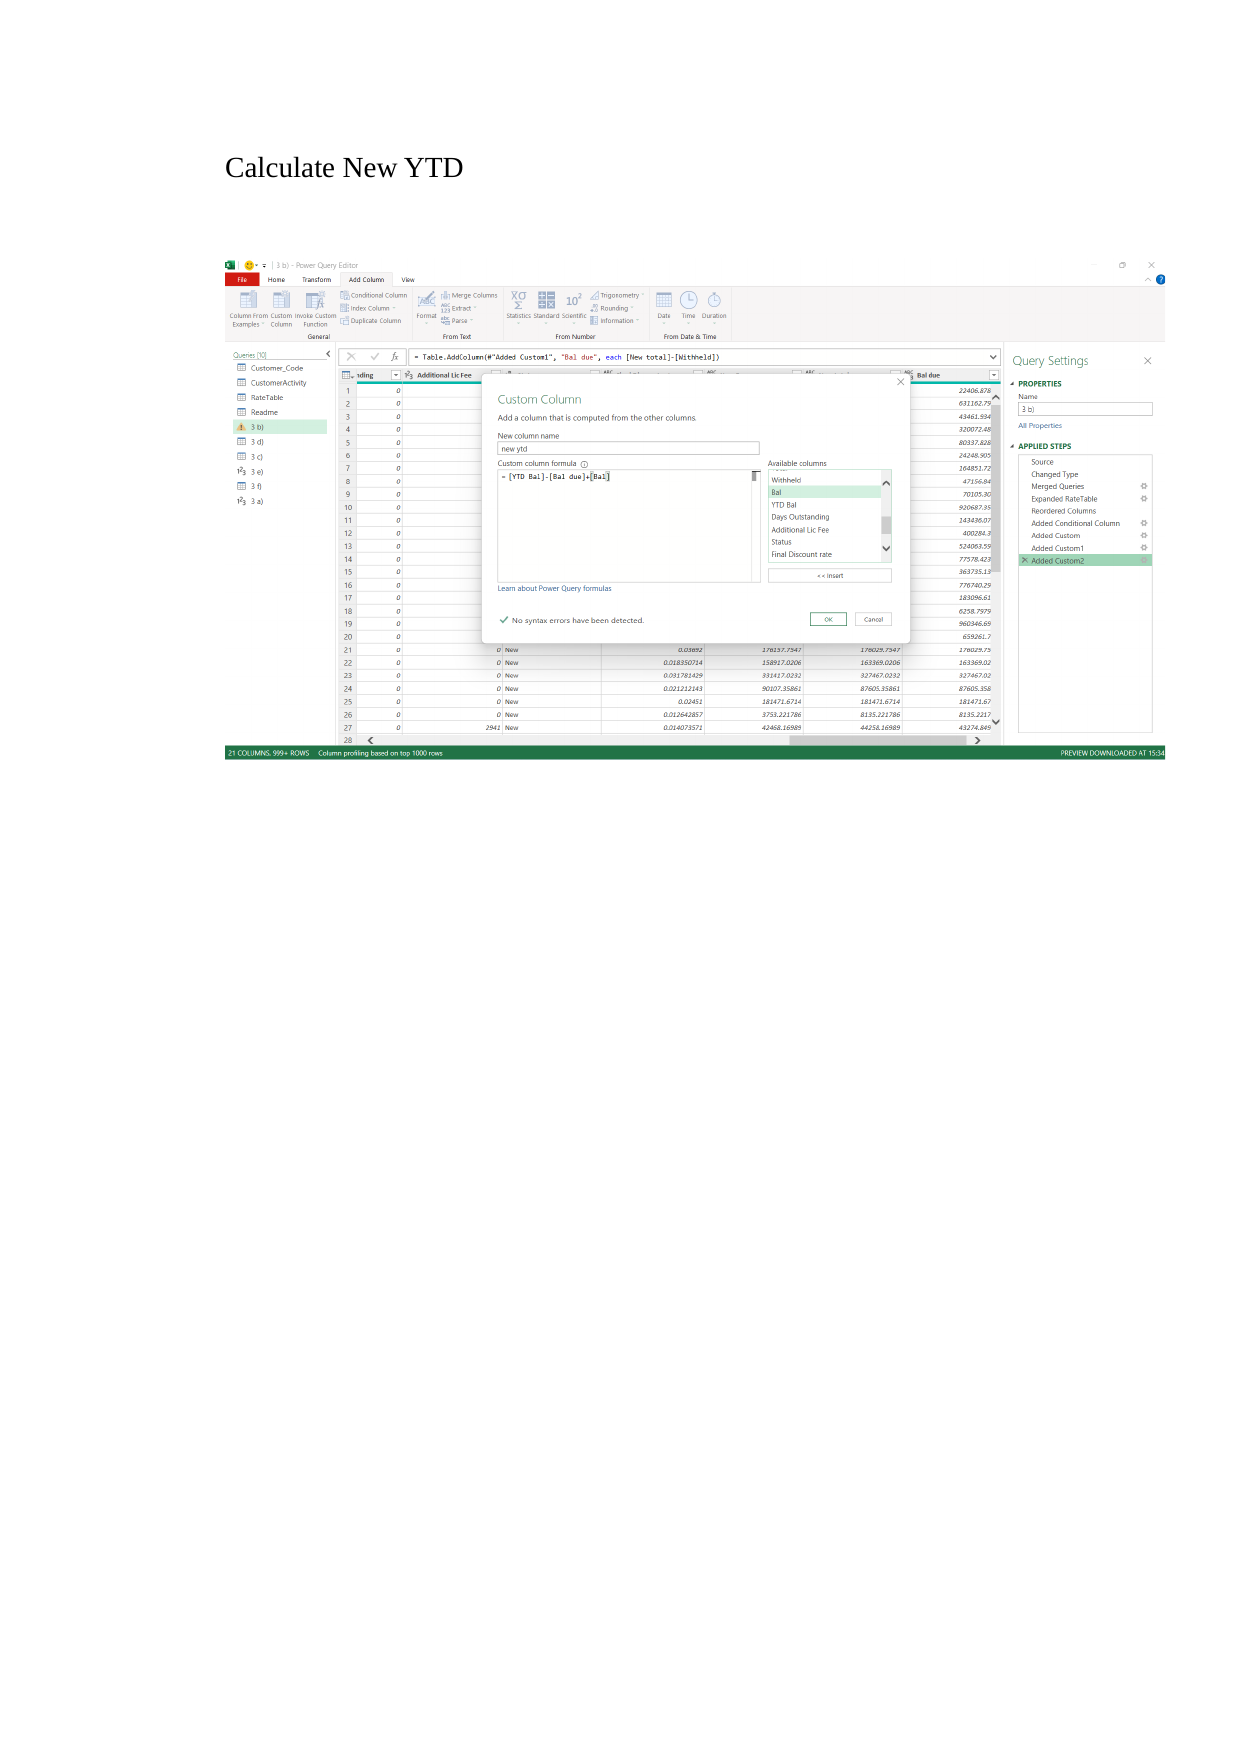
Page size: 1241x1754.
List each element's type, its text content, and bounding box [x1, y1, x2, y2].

list Calculate New YTD [225, 150, 1090, 183]
picture [225, 258, 1166, 760]
